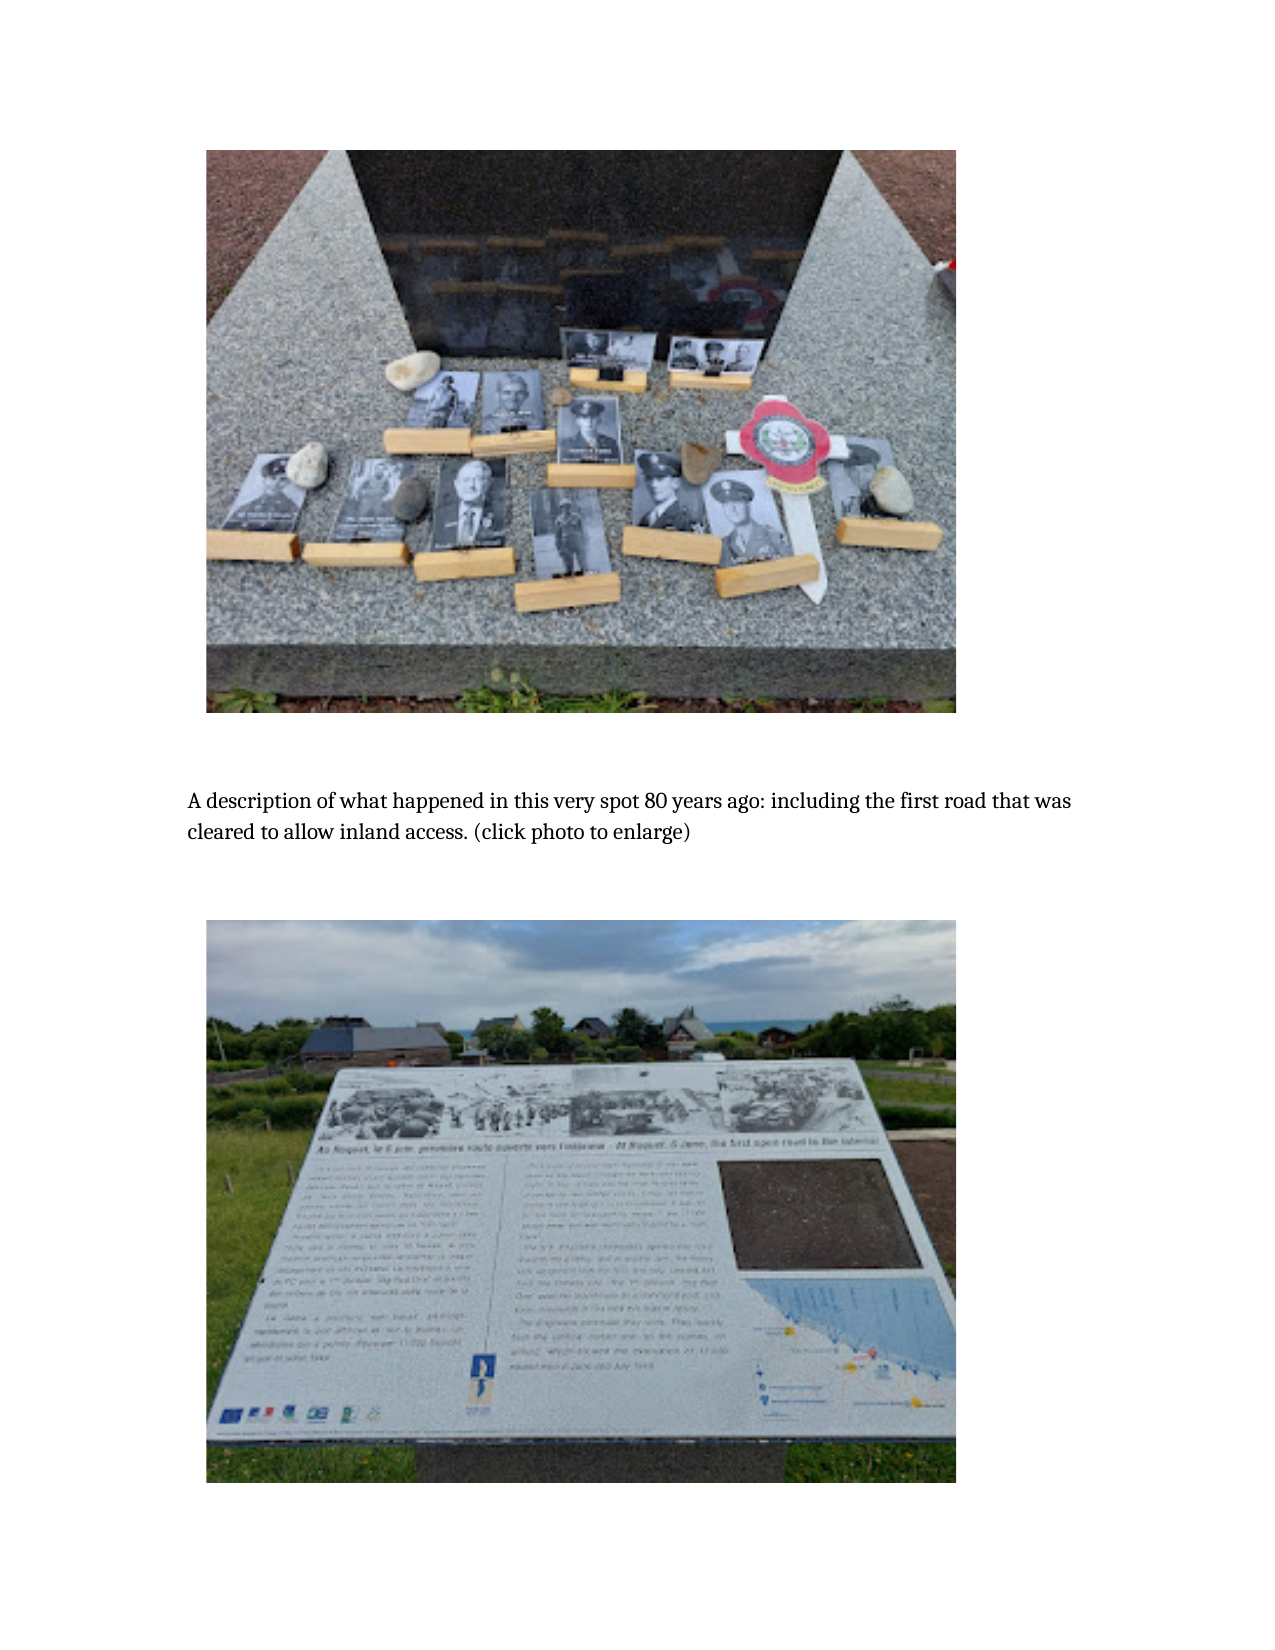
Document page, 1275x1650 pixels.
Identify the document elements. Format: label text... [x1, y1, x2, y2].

picture [206, 920, 957, 1483]
picture [206, 150, 957, 713]
text A description of what happened in this very spot 80 years ago: including the first road that was cleared to allow inland access. (click photo to enlarge) [187, 788, 1087, 845]
